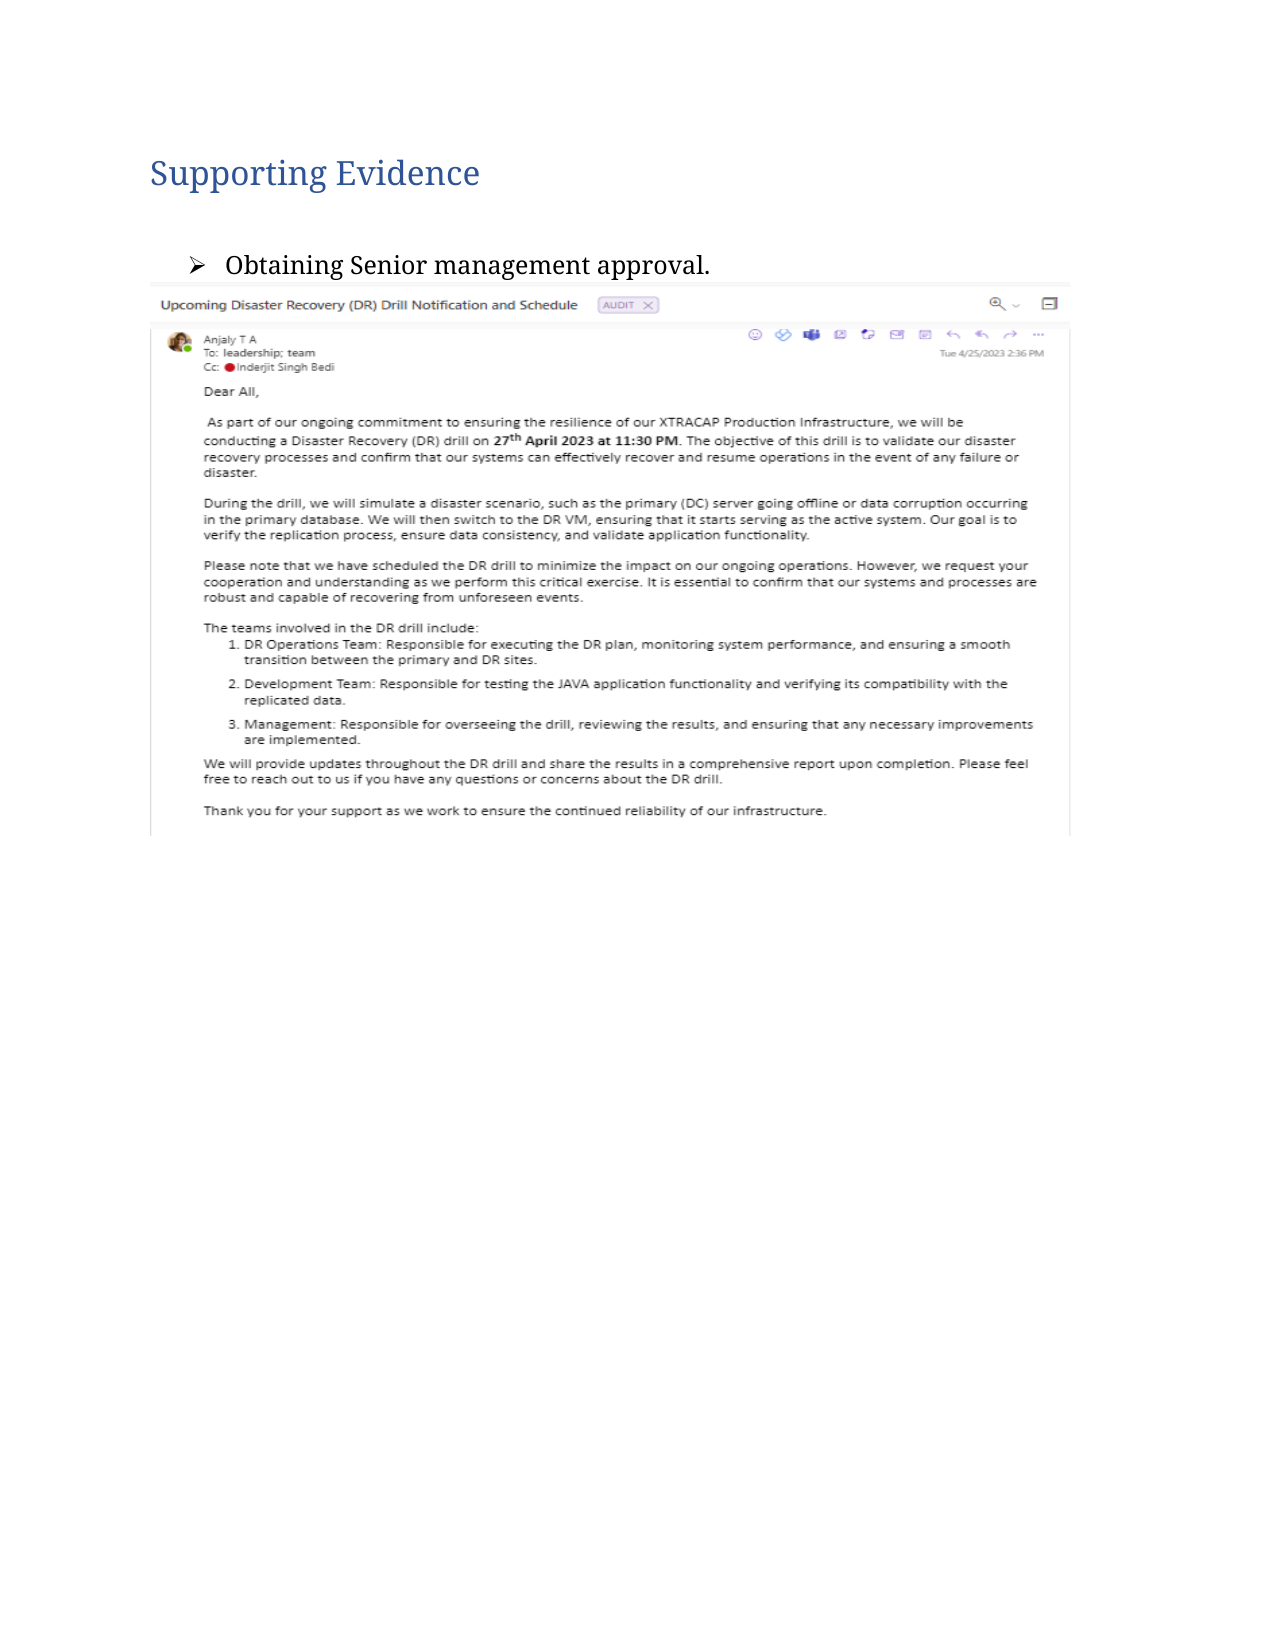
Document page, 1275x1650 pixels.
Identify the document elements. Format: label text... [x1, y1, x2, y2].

subtitle Supporting Evidence [150, 150, 1125, 244]
picture [150, 282, 1071, 836]
list Obtaining Senior management approval. [187, 248, 1125, 282]
